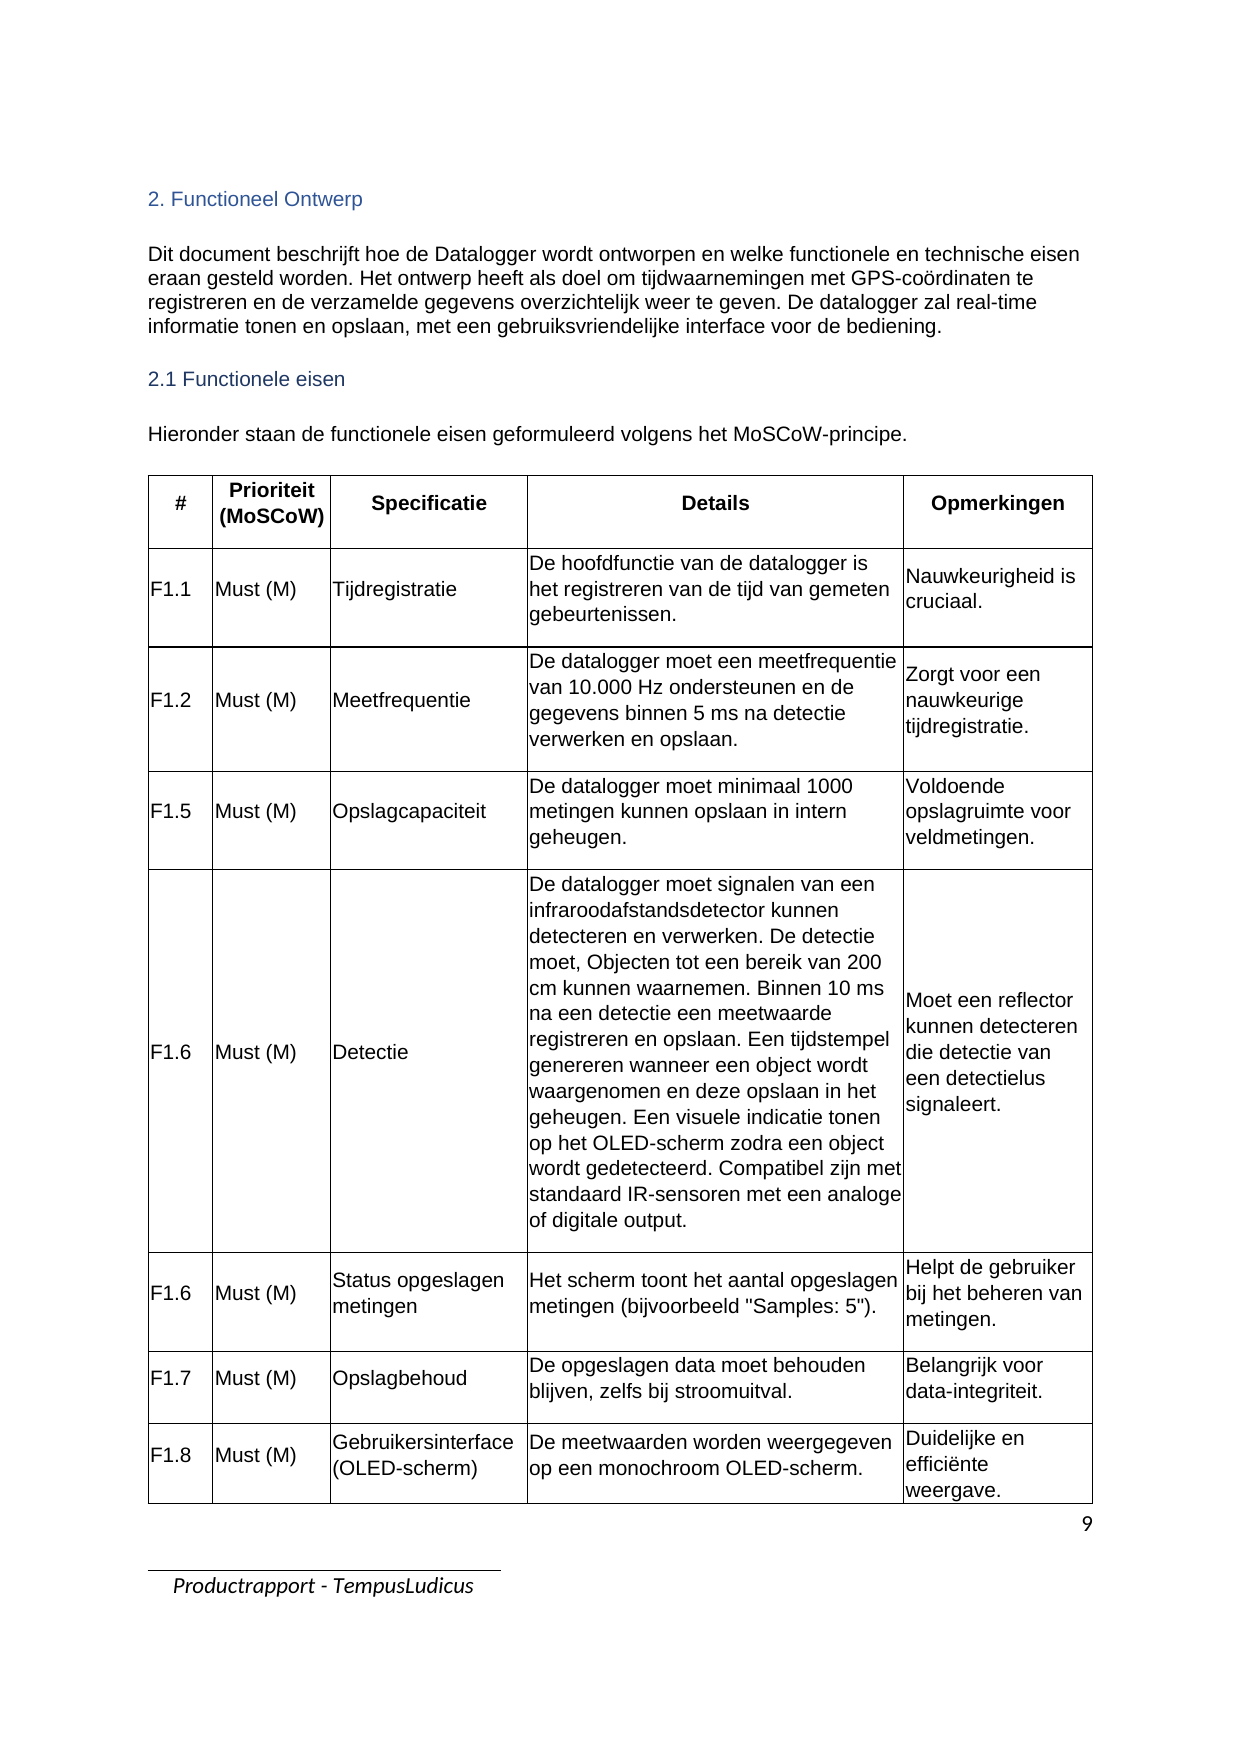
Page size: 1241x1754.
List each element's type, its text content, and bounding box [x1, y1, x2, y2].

table_cell Opslagbehoud [331, 1352, 527, 1423]
table_cell Must (M) [213, 648, 330, 771]
table_cell Opslagcapaciteit [331, 772, 527, 869]
table_cell Detectie [331, 870, 527, 1252]
table_cell Het scherm toont het aantal opgeslagen metingen (bijvoorbeeld "Samples: 5"). [528, 1253, 903, 1351]
table_cell Must (M) [213, 549, 330, 646]
table_header Details [528, 476, 903, 548]
subtitle 2. Functioneel Ontwerp [148, 187, 1093, 211]
table_cell De datalogger moet een meetfrequentie van 10.000 Hz ondersteunen en de gegevens binnen 5 ms na detectie verwerken en opslaan. [528, 648, 903, 771]
table_cell Belangrijk voor data-integriteit. [904, 1352, 1092, 1423]
text Hieronder staan de functionele eisen geformuleerd volgens het MoSCoW-principe. [148, 422, 1093, 446]
table_cell Duidelijke en efficiënte weergave. [904, 1424, 1092, 1503]
table_cell Gebruikersinterface (OLED-scherm) [331, 1424, 527, 1503]
table_header Prioriteit (MoSCoW) [213, 476, 330, 548]
table_header Opmerkingen [904, 476, 1092, 548]
table_cell F1.1 [149, 549, 212, 646]
table_cell Tijdregistratie [331, 549, 527, 646]
table_cell De opgeslagen data moet behouden blijven, zelfs bij stroomuitval. [528, 1352, 903, 1423]
table_cell F1.6 [149, 870, 212, 1252]
table_cell Must (M) [213, 1424, 330, 1503]
table_cell De meetwaarden worden weergegeven op een monochroom OLED-scherm. [528, 1424, 903, 1503]
table_cell Must (M) [213, 870, 330, 1252]
table_cell Voldoende opslagruimte voor veldmetingen. [904, 772, 1092, 869]
table_header # [149, 476, 212, 548]
table_cell Moet een reflector kunnen detecteren die detectie van een detectielus signaleert. [904, 870, 1092, 1252]
table_cell F1.2 [149, 648, 212, 771]
text Dit document beschrijft hoe de Datalogger wordt ontworpen en welke functionele en technische eisen eraan gesteld worden. Het ontwerp heeft als doel om tijdwaarnemingen met GPS-coördinaten te registreren en de verzamelde gegevens overzichtelijk weer te geven. De datalogger zal real-time informatie tonen en opslaan, met een gebruiksvriendelijke interface voor de bediening. [148, 242, 1093, 338]
table_cell F1.7 [149, 1352, 212, 1423]
table_cell F1.6 [149, 1253, 212, 1351]
table_cell F1.5 [149, 772, 212, 869]
table_cell Must (M) [213, 1352, 330, 1423]
table_cell Must (M) [213, 772, 330, 869]
subtitle 2.1 Functionele eisen [148, 367, 1093, 391]
table_header Specificatie [331, 476, 527, 548]
table_cell De datalogger moet signalen van een infraroodafstandsdetector kunnen detecteren en verwerken. De detectie moet, Objecten tot een bereik van 200 cm kunnen waarnemen. Binnen 10 ms na een detectie een meetwaarde registreren en opslaan. Een tijdstempel genereren wanneer een object wordt waargenomen en deze opslaan in het geheugen. Een visuele indicatie tonen op het OLED-scherm zodra een object wordt gedetecteerd. Compatibel zijn met standaard IR-sensoren met een analoge of digitale output. [528, 870, 903, 1252]
table_cell Status opgeslagen metingen [331, 1253, 527, 1351]
table_cell F1.8 [149, 1424, 212, 1503]
table_cell Must (M) [213, 1253, 330, 1351]
table_cell Helpt de gebruiker bij het beheren van metingen. [904, 1253, 1092, 1351]
table_cell De hoofdfunctie van de datalogger is het registreren van de tijd van gemeten gebeurtenissen. [528, 549, 903, 646]
table_cell Meetfrequentie [331, 648, 527, 771]
table_cell Nauwkeurigheid is cruciaal. [904, 549, 1092, 646]
table_cell De datalogger moet minimaal 1000 metingen kunnen opslaan in intern geheugen. [528, 772, 903, 869]
table_cell Zorgt voor een nauwkeurige tijdregistratie. [904, 648, 1092, 771]
